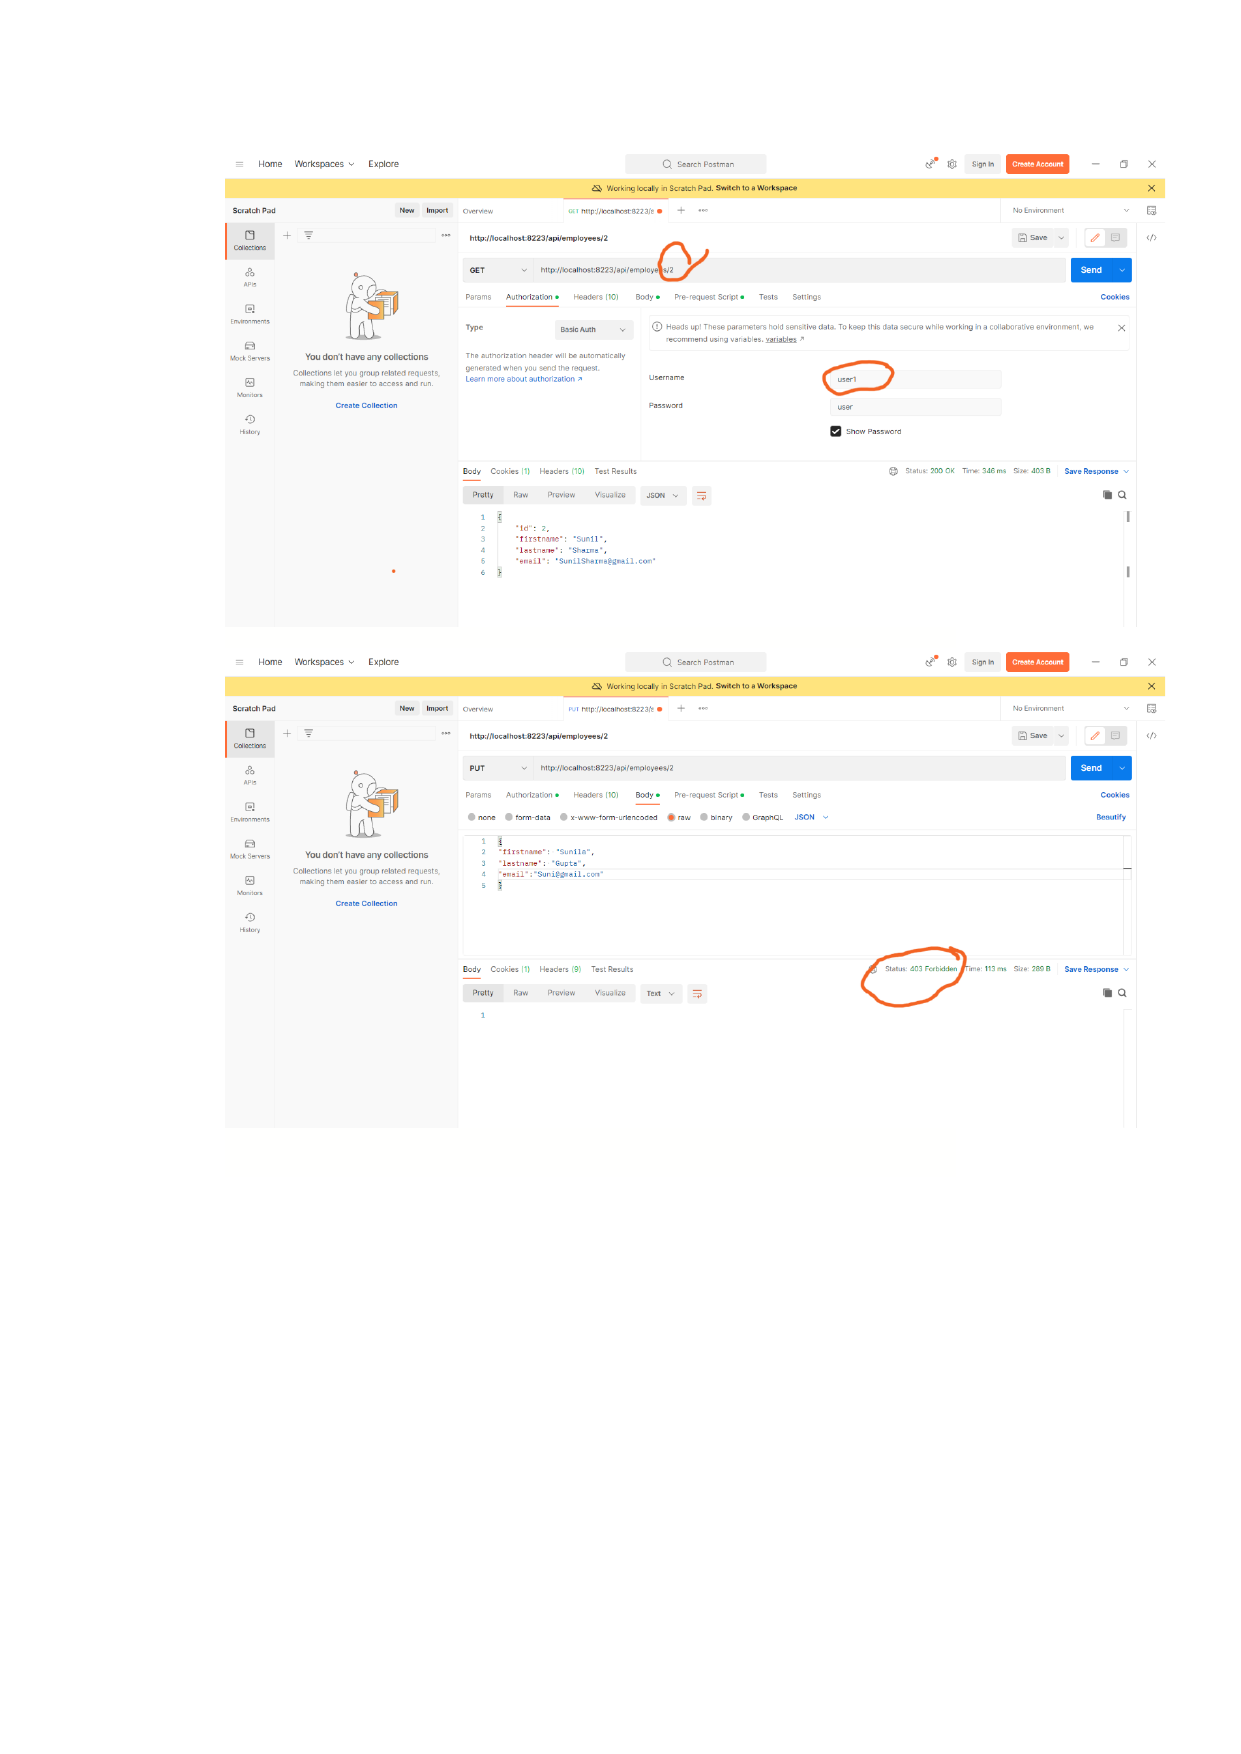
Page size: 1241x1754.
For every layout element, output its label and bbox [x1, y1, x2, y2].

picture [225, 150, 1166, 627]
picture [225, 648, 1166, 1128]
